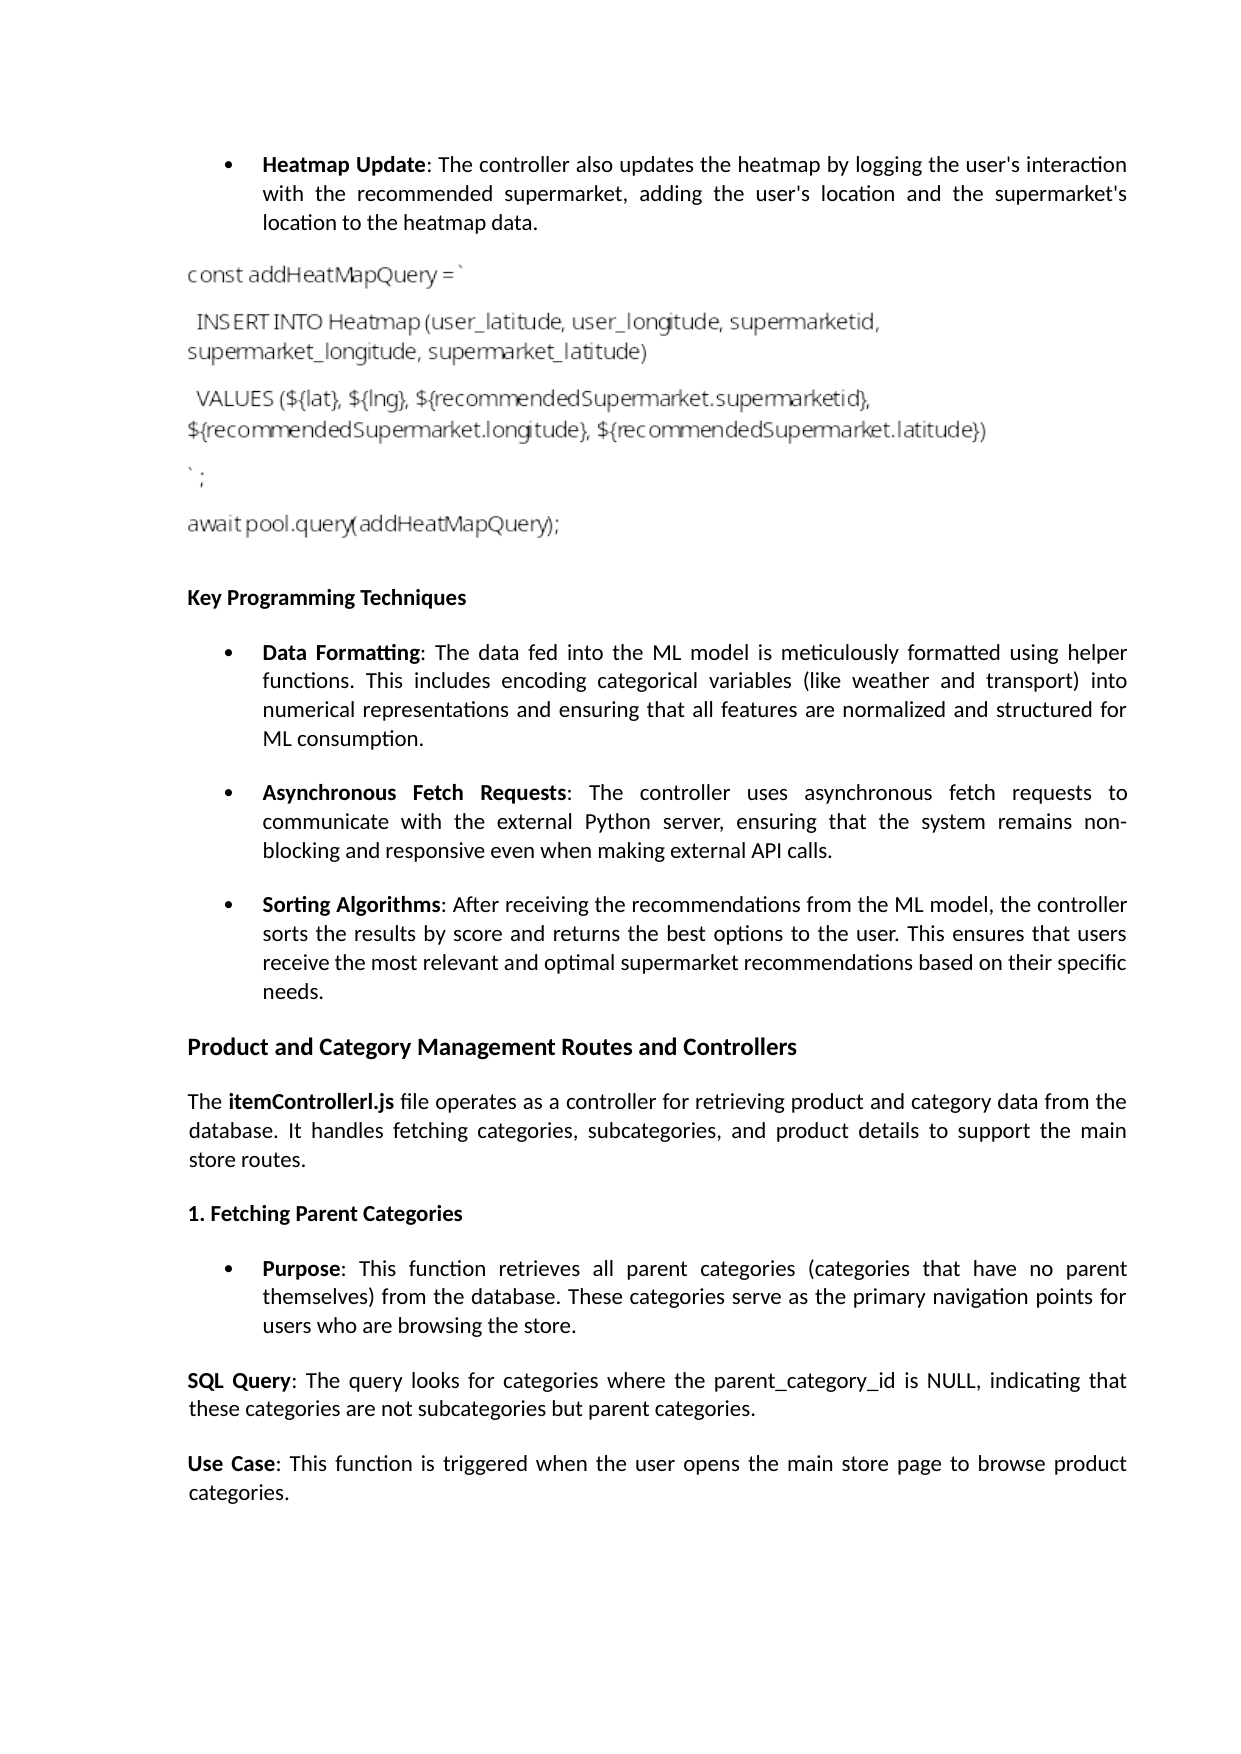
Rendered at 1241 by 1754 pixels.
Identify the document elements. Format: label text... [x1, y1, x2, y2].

list Asynchronous Fetch Requests: The controller uses asynchronous fetch requests to communicate with the external Python server, ensuring that the system remains non-blocking and responsive even when making external API calls. [225, 778, 1129, 864]
list Data Formatting: The data fed into the ML model is meticulously formatted using helper functions. This includes encoding categorical variables (like weather and transport) into numerical representations and ensuring that all features are normalized and structured for ML consumption. [225, 638, 1129, 752]
text Use Case: This function is triggered when the user opens the main store page to browse product categories. [187, 1449, 1129, 1506]
list Heatmap Update: The controller also updates the heatmap by logging the user's interaction with the recommended supermarket, adding the user's location and the supermarket's location to the heatmap data. [225, 150, 1129, 236]
list Purpose: This function retrieves all parent categories (categories that have no parent themselves) from the database. These categories serve as the primary navigation points for users who are browsing the store. [225, 1254, 1129, 1339]
text The itemControllerl.js file operates as a controller for retrieving product and category data from the database. It handles fetching categories, subcategories, and product details to support the main store routes. [187, 1087, 1129, 1173]
text Key Programming Techniques [187, 583, 1129, 611]
list Sorting Algorithms: After receiving the recommendations from the ML model, the controller sorts the results by score and returns the best options to the user. This ensures that users receive the most relevant and optimal supermarket recommendations based on their specific needs. [225, 891, 1129, 1005]
text SQL Query: The query looks for categories where the parent_category_id is NULL, indicating that these categories are not subcategories but parent categories. [187, 1366, 1129, 1423]
text 1. Fetching Parent Categories [187, 1199, 1129, 1227]
subtitle Product and Category Management Routes and Controllers [187, 1032, 1068, 1062]
